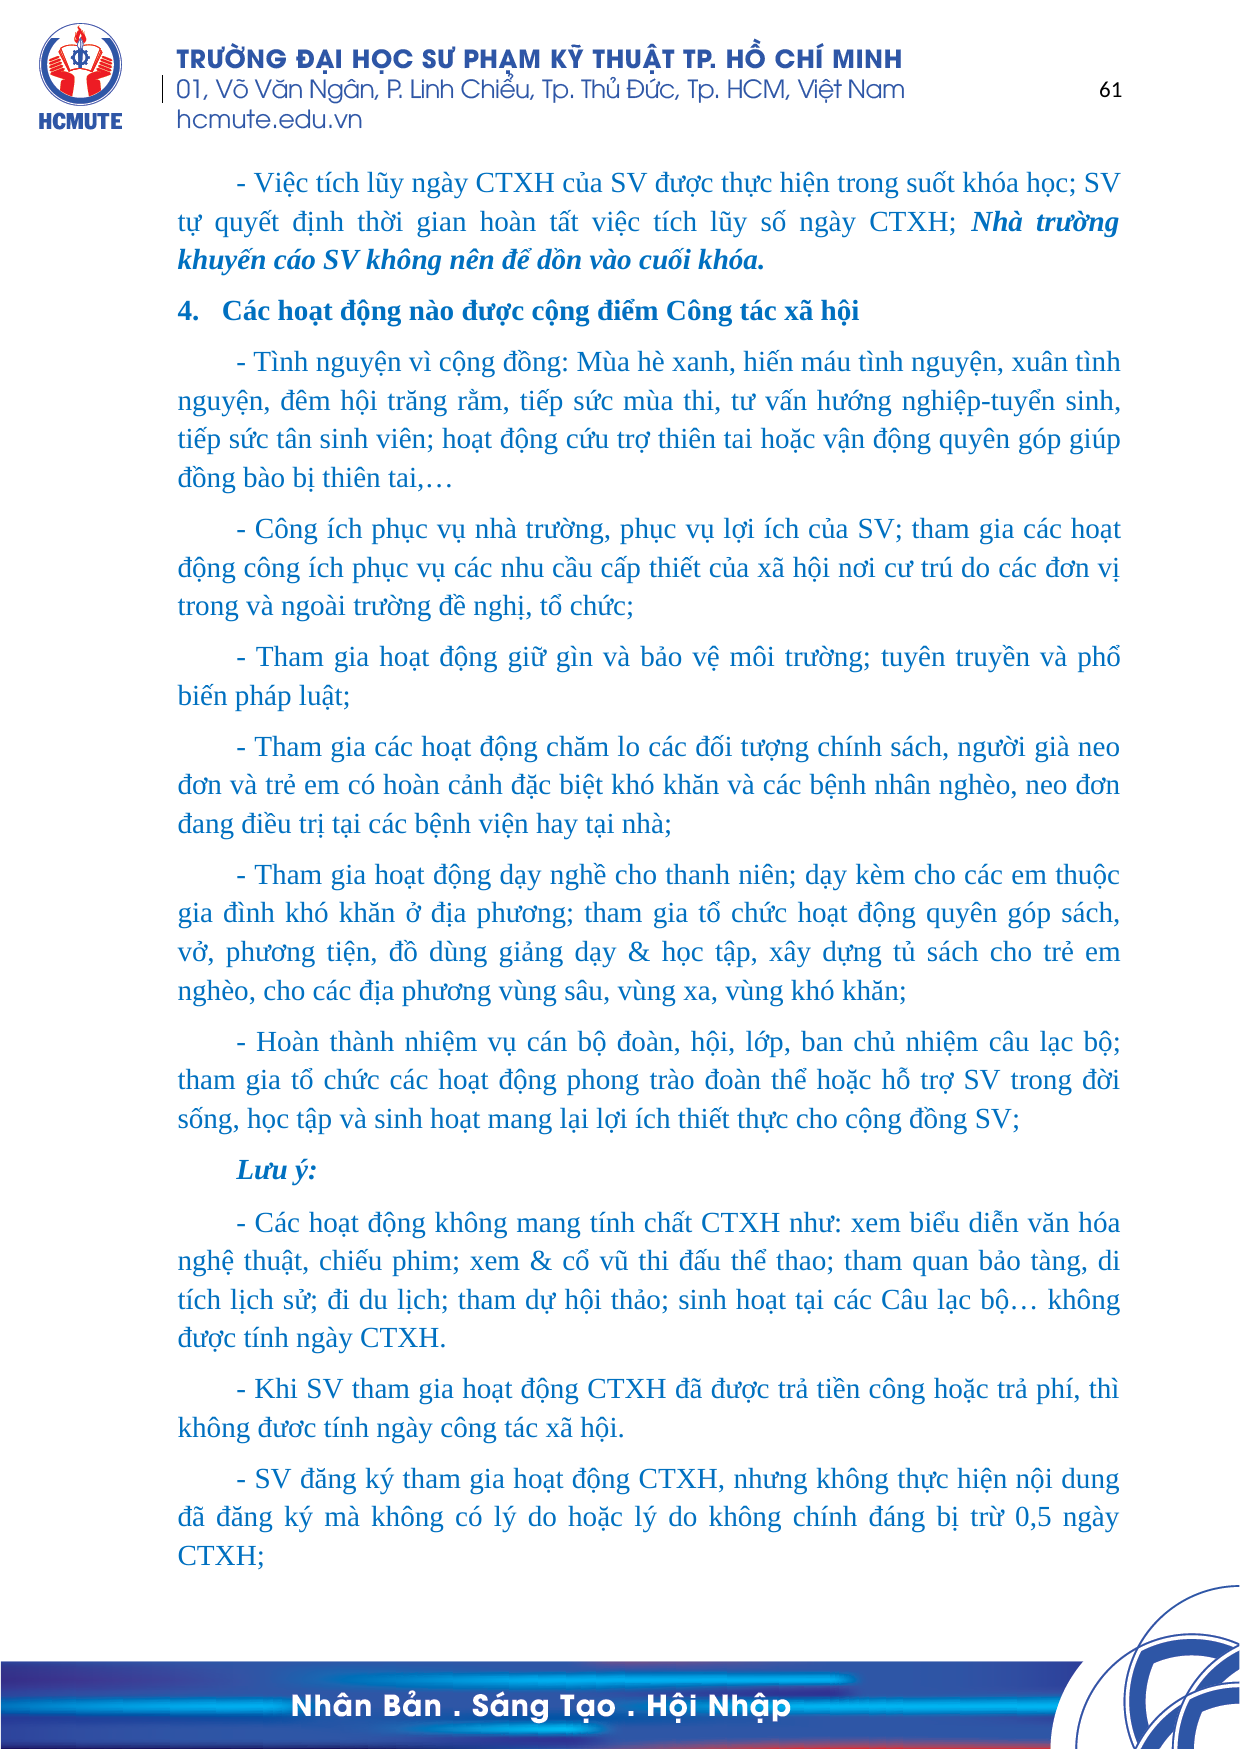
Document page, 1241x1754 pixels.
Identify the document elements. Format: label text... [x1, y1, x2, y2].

subtitle Các hoạt động nào được cộng điểm Công tác xã hội [177, 293, 1122, 327]
text - Hoàn thành nhiệm vụ cán bộ đoàn, hội, lớp, ban chủ nhiệm câu lạc bộ; tham gia tổ chức các hoạt động phong trào đoàn thể hoặc hỗ trợ SV trong đời sống, học tập và sinh hoạt mang lại lợi ích thiết thực cho cộng đồng SV; [177, 1024, 1122, 1134]
text - Công ích phục vụ nhà trường, phục vụ lợi ích của SV; tham gia các hoạt động công ích phục vụ các nhu cầu cấp thiết của xã hội nơi cư trú do các đơn vị trong và ngoài trường đề nghị, tổ chức; [177, 511, 1122, 622]
text - Tình nguyện vì cộng đồng: Mùa hè xanh, hiến máu tình nguyện, xuân tình nguyện, đêm hội trăng rằm, tiếp sức mùa thi, tư vấn hướng nghiệp-tuyển sinh, tiếp sức tân sinh viên; hoạt động cứu trợ thiên tai hoặc vận động quyên góp giúp đồng bào bị thiên tai,… [177, 344, 1122, 494]
picture [0, 0, 1240, 1749]
text - Việc tích lũy ngày CTXH của SV được thực hiện trong suốt khóa học; SV tự quyết định thời gian hoàn tất việc tích lũy số ngày CTXH; Nhà trường khuyến cáo SV không nên để dồn vào cuối khóa. [177, 165, 1122, 276]
text - Khi SV tham gia hoạt động CTXH đã được trả tiền công hoặc trả phí, thì không đươc tính ngày công tác xã hội. [177, 1371, 1122, 1443]
text Lưu ý: [177, 1152, 1122, 1185]
text - Tham gia các hoạt động chăm lo các đối tượng chính sách, người già neo đơn và trẻ em có hoàn cảnh đặc biệt khó khăn và các bệnh nhân nghèo, neo đơn đang điều trị tại các bệnh viện hay tại nhà; [177, 729, 1122, 839]
text - Tham gia hoạt động giữ gìn và bảo vệ môi trường; tuyên truyền và phổ biến pháp luật; [177, 639, 1122, 711]
text - Tham gia hoạt động dạy nghề cho thanh niên; dạy kèm cho các em thuộc gia đình khó khăn ở địa phương; tham gia tổ chức hoạt động quyên góp sách, vở, phương tiện, đồ dùng giảng dạy & học tập, xây dựng tủ sách cho trẻ em nghèo, cho các địa phương vùng sâu, vùng xa, vùng khó khăn; [177, 857, 1122, 1006]
text - SV đăng ký tham gia hoạt động CTXH, nhưng không thực hiện nội dung đã đăng ký mà không có lý do hoặc lý do không chính đáng bị trừ 0,5 ngày CTXH; [177, 1461, 1122, 1572]
text - Các hoạt động không mang tính chất CTXH như: xem biểu diễn văn hóa nghệ thuật, chiếu phim; xem & cổ vũ thi đấu thể thao; tham quan bảo tàng, di tích lịch sử; đi du lịch; tham dự hội thảo; sinh hoạt tại các Câu lạc bộ… không được tính ngày CTXH. [177, 1205, 1122, 1354]
